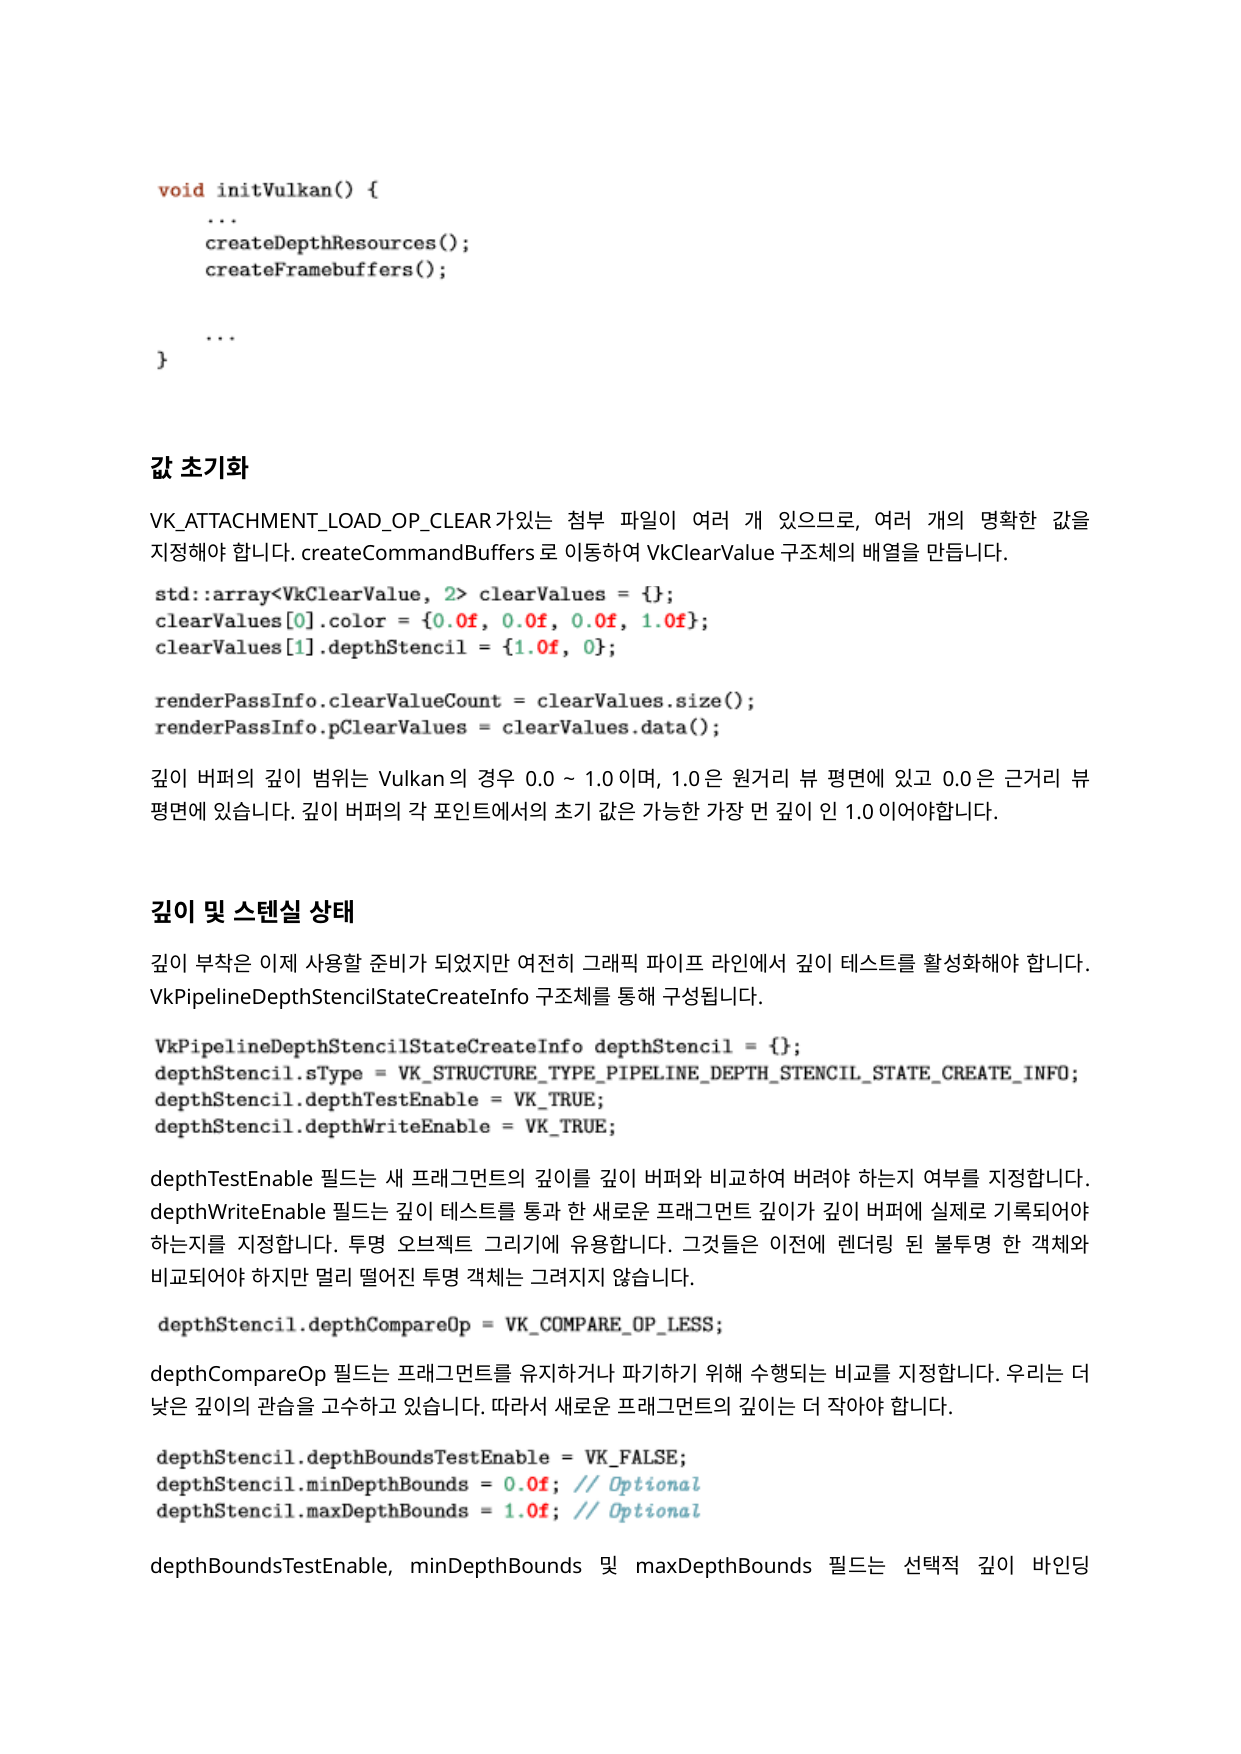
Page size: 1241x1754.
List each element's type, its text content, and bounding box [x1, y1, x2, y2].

text depthCompareOp 필드는 프래그먼트를 유지하거나 파기하기 위해 수행되는 비교를 지정합니다. 우리는 더 낮은 깊이의 관습을 고수하고 있습니다. 따라서 새로운 프래그먼트의 깊이는 더 작아야 합니다. [150, 1357, 1090, 1421]
text 값 초기화 [150, 448, 1090, 484]
picture [150, 1439, 705, 1531]
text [150, 1549, 1090, 1579]
picture [150, 586, 758, 744]
picture [150, 177, 476, 293]
text VK_ATTACHMENT_LOAD_OP_CLEAR가있는 첨부 파일이 여러 개 있으므로, 여러 개의 명확한 값을 지정해야 합니다. createCommandBuffers로 이동하여 VkClearValue 구조체의 배열을 만듭니다. [150, 504, 1090, 567]
picture [150, 1029, 1088, 1144]
picture [150, 311, 280, 382]
text depthTestEnable 필드는 새 프래그먼트의 깊이를 깊이 버퍼와 비교하여 버려야 하는지 여부를 지정합니다. depthWriteEnable 필드는 깊이 테스트를 통과 한 새로운 프래그먼트 깊이가 깊이 버퍼에 실제로 기록되어야 하는지를 지정합니다. 투명 오브젝트 그리기에 유용합니다. 그것들은 이전에 렌더링 된 불투명 한 객체와 비교되어야 하지만 멀리 떨어진 투명 객체는 그려지지 않습니다. [150, 1163, 1090, 1291]
picture [150, 1310, 730, 1339]
text 깊이 부착은 이제 사용할 준비가 되었지만 여전히 그래픽 파이프 라인에서 깊이 테스트를 활성화해야 합니다. VkPipelineDepthStencilStateCreateInfo 구조체를 통해 구성됩니다. [150, 948, 1090, 1011]
text 깊이 및 스텐실 상태 [150, 892, 1090, 928]
text 깊이 버퍼의 깊이 범위는 Vulkan의 경우 0.0 ~ 1.0이며, 1.0은 원거리 뷰 평면에 있고 0.0은 근거리 뷰 평면에 있습니다. 깊이 버퍼의 각 포인트에서의 초기 값은 가능한 가장 먼 깊이 인 1.0이어야합니다. [150, 763, 1090, 826]
